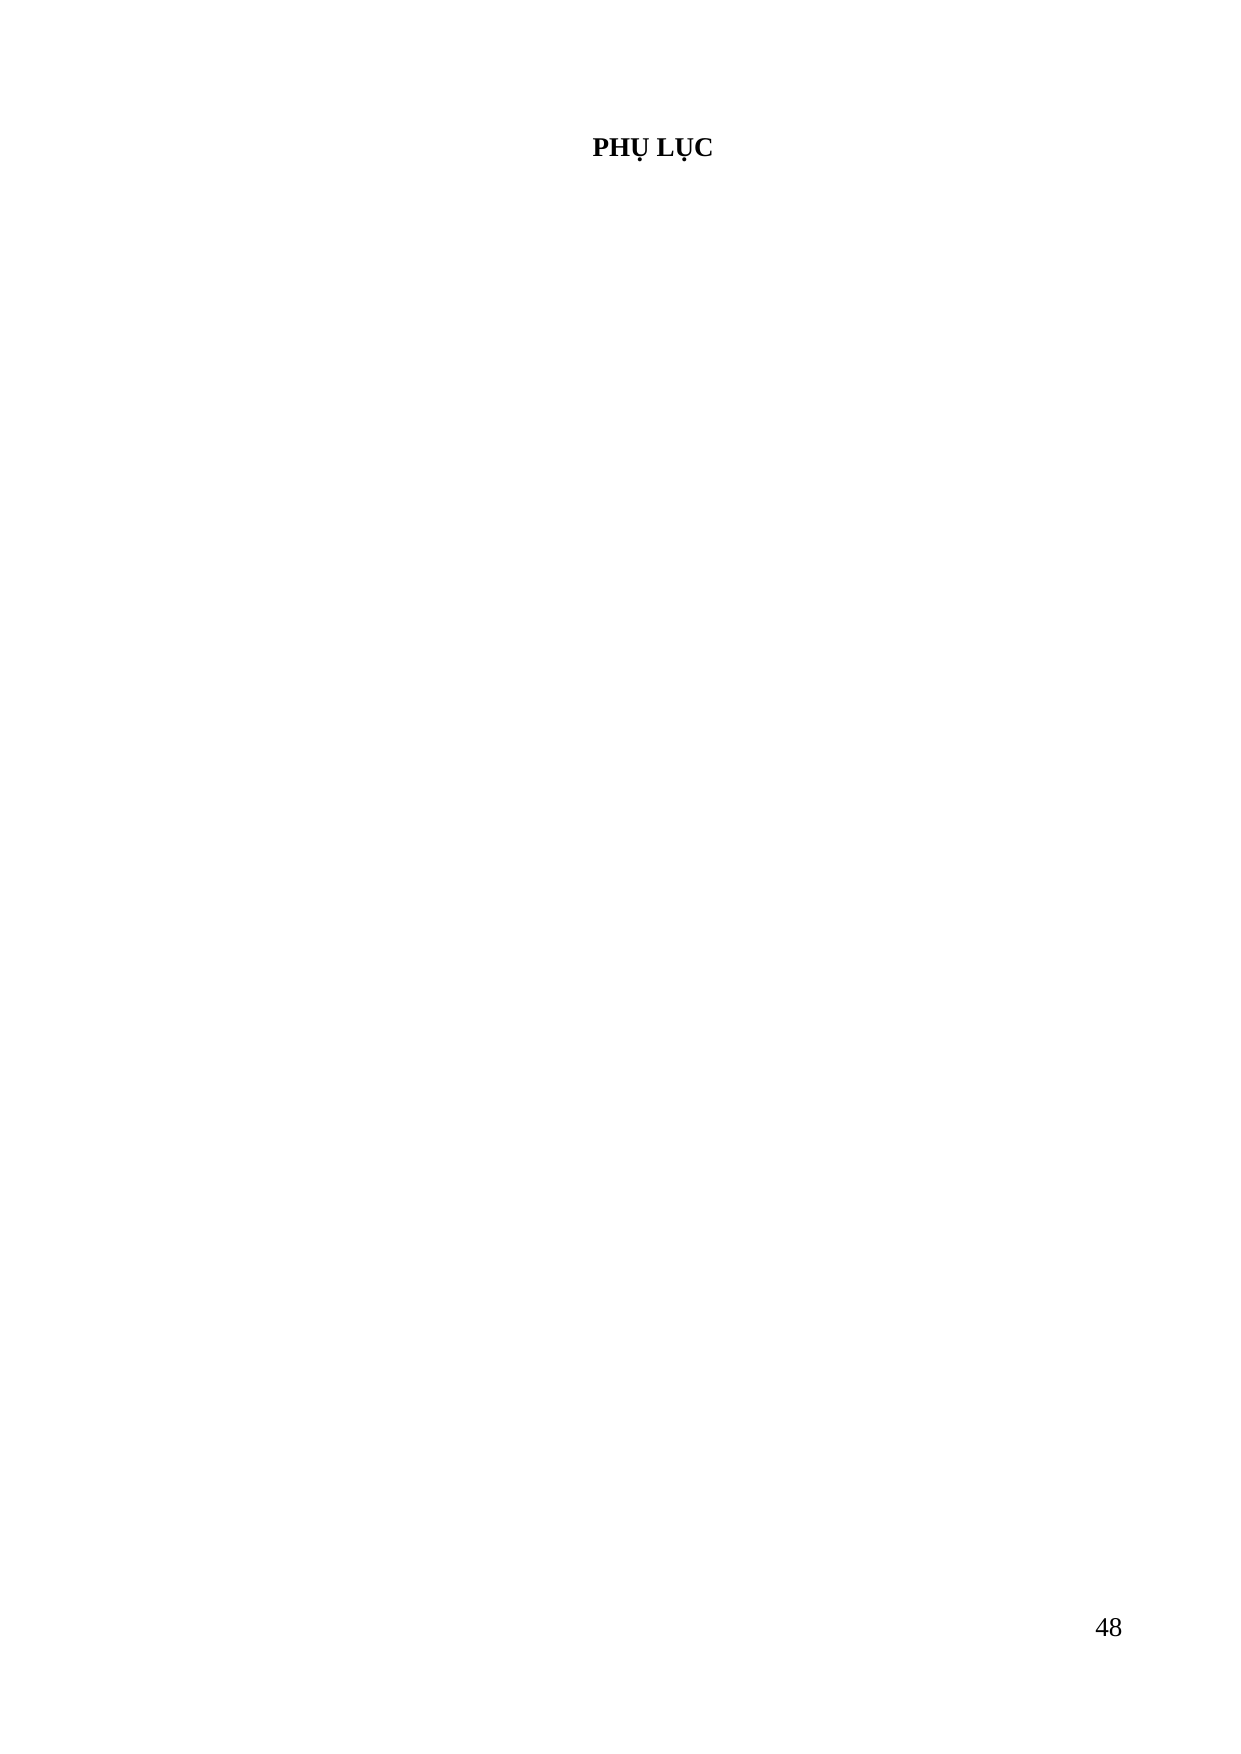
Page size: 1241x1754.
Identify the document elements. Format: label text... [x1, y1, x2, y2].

subtitle PHỤ LỤC [177, 131, 1122, 162]
